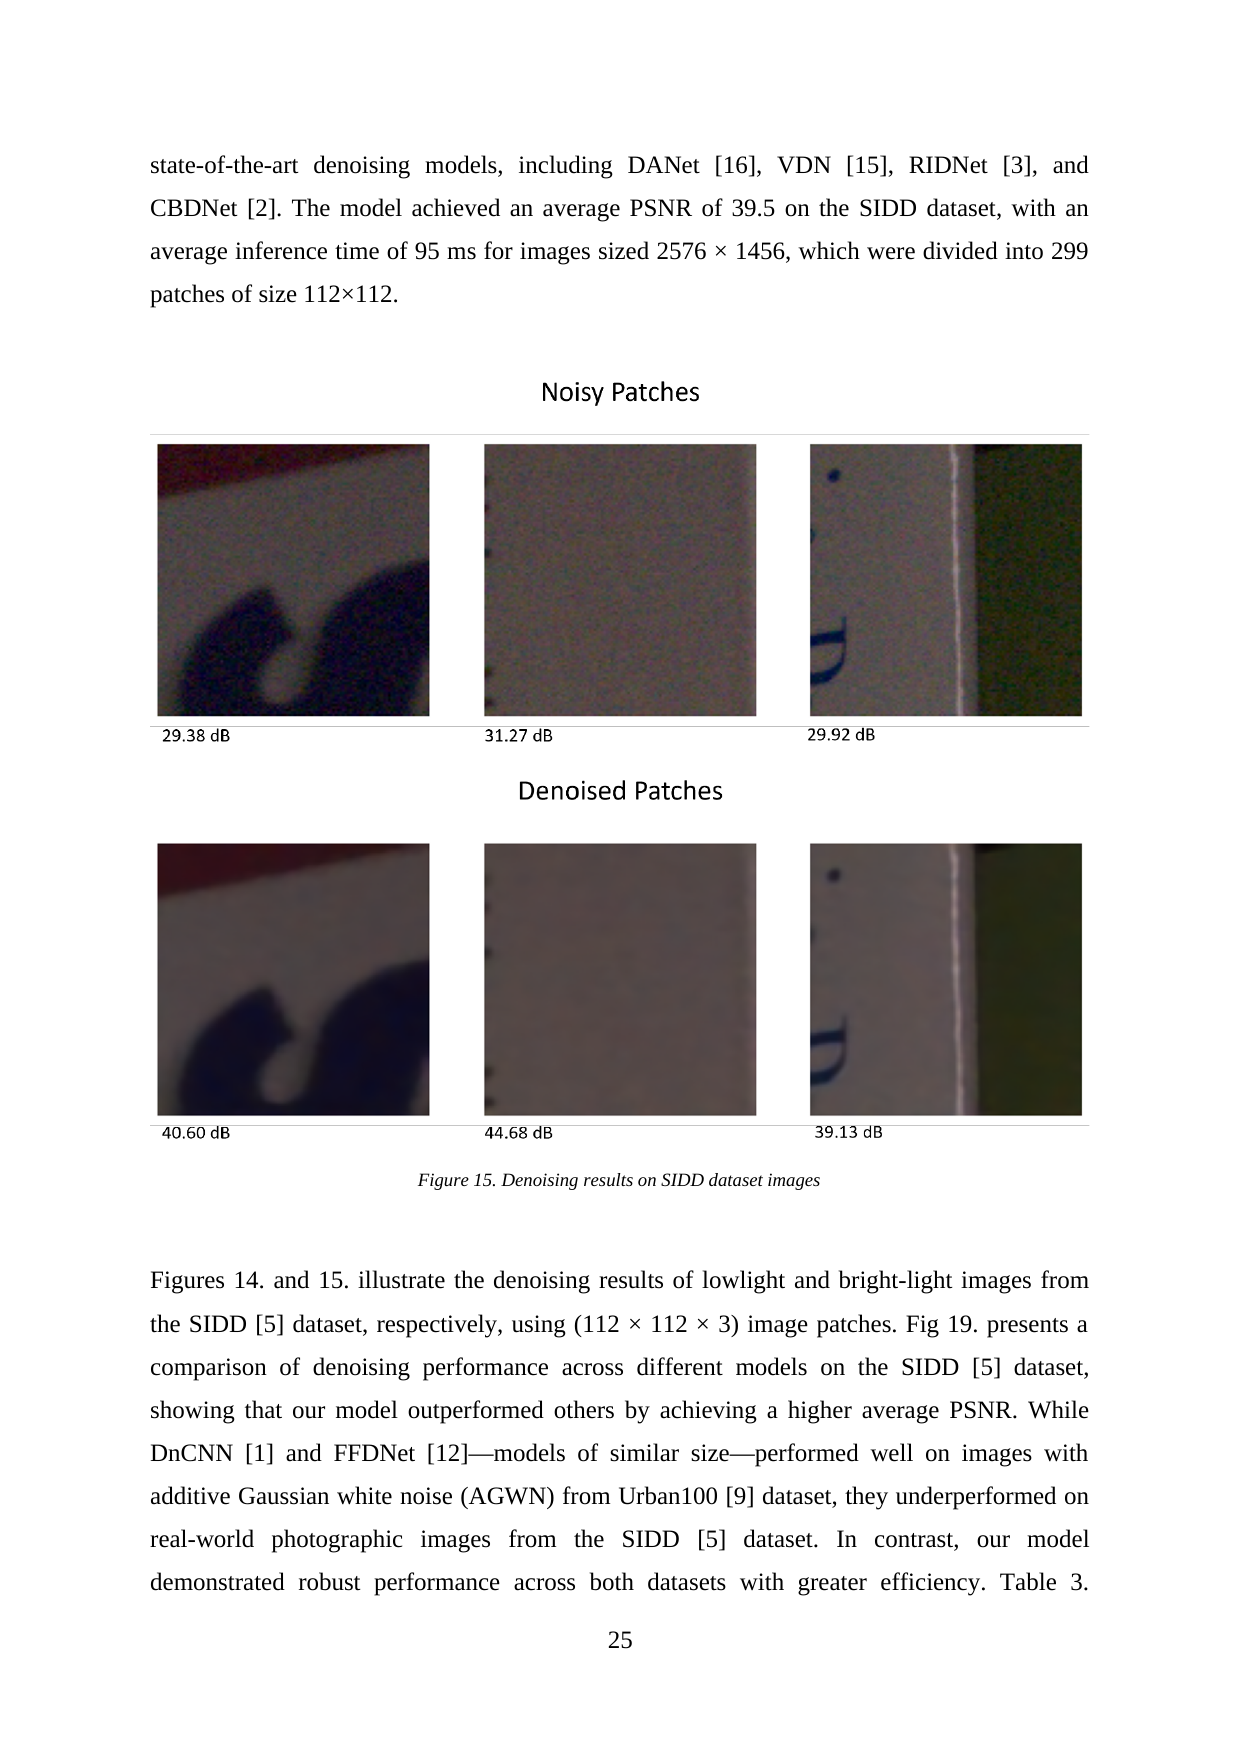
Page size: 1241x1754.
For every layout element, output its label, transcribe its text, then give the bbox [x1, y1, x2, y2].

text Figure 15. Denoising results on SIDD dataset images [150, 1169, 1090, 1191]
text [150, 1266, 1090, 1596]
picture [150, 365, 1090, 1155]
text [150, 150, 1090, 308]
